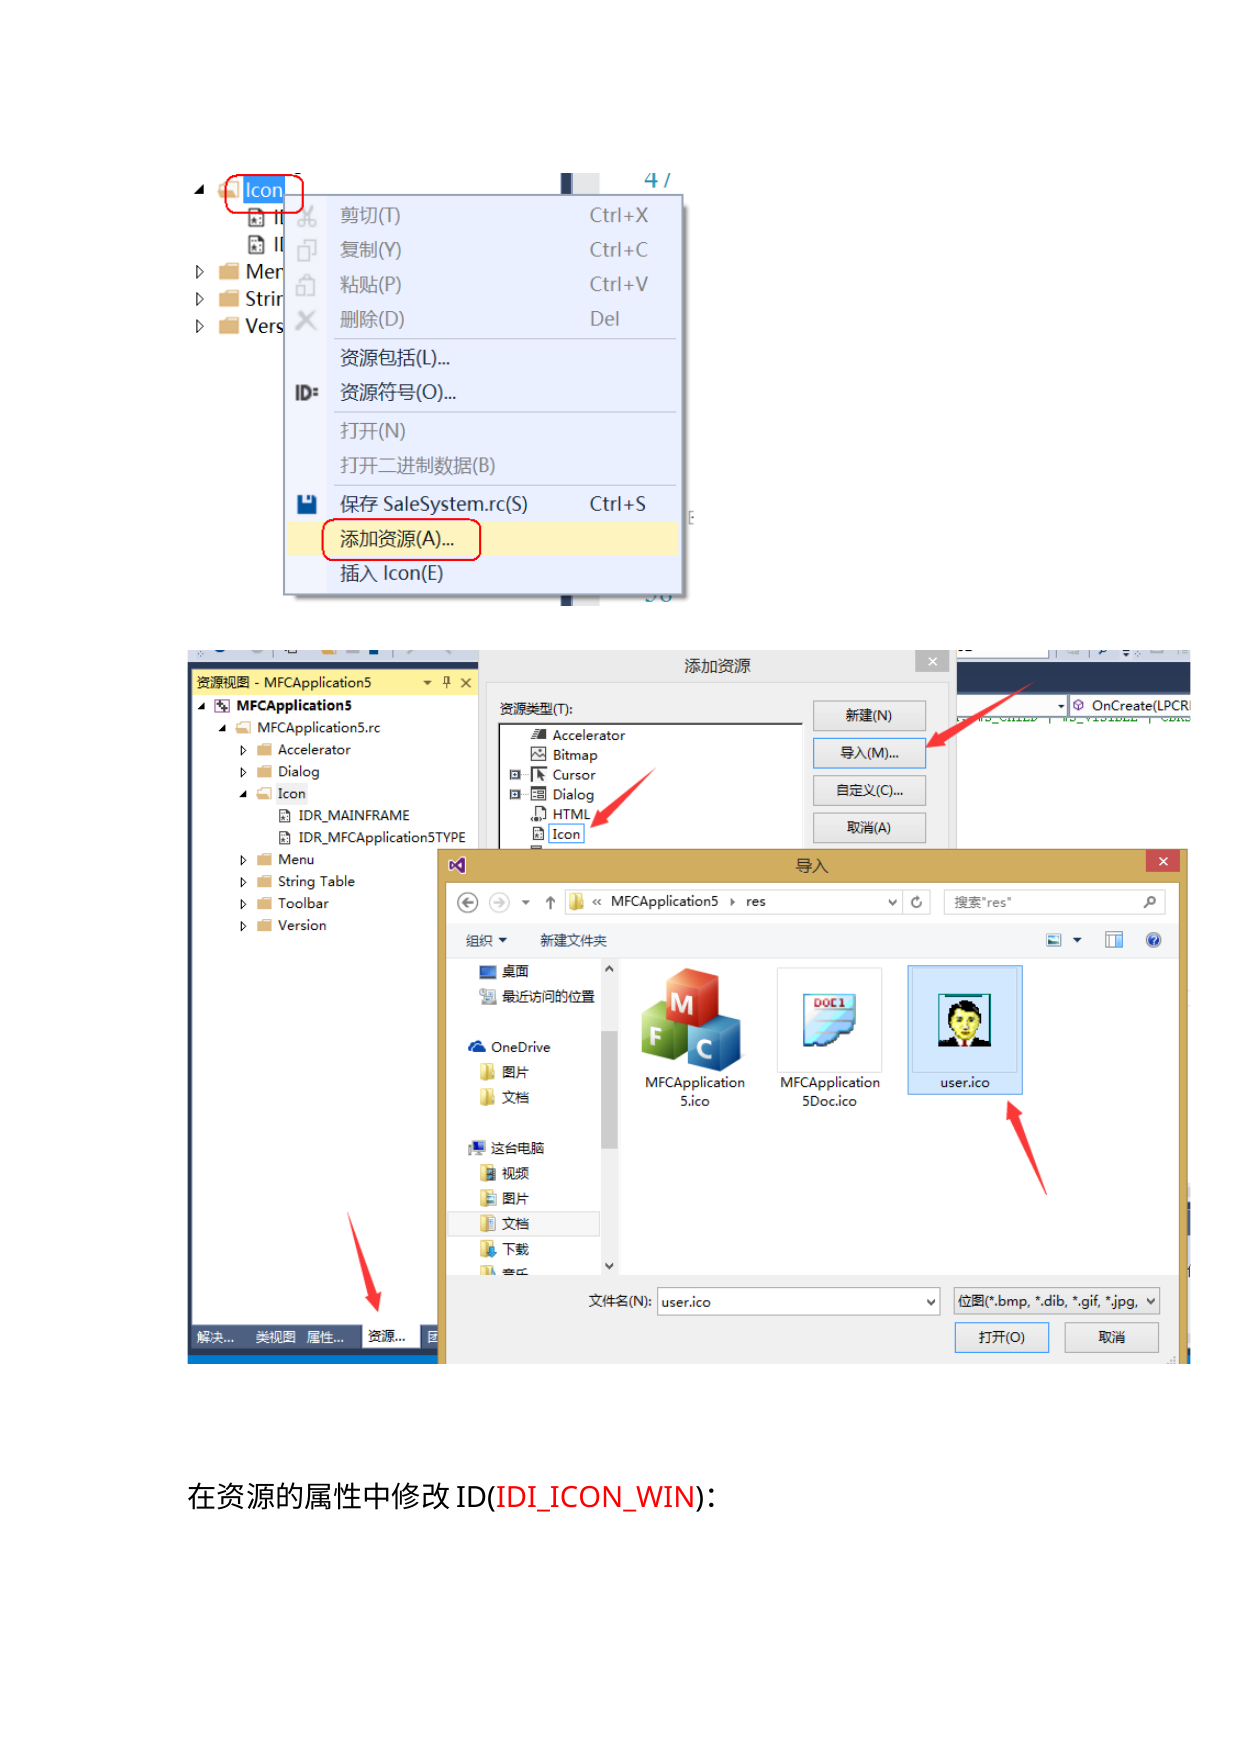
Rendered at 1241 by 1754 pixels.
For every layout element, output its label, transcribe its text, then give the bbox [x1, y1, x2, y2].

picture [187, 650, 1191, 1364]
picture [187, 173, 694, 606]
text 在资源的属性中修改ID(IDI_ICON_WIN)： [187, 1462, 1053, 1527]
